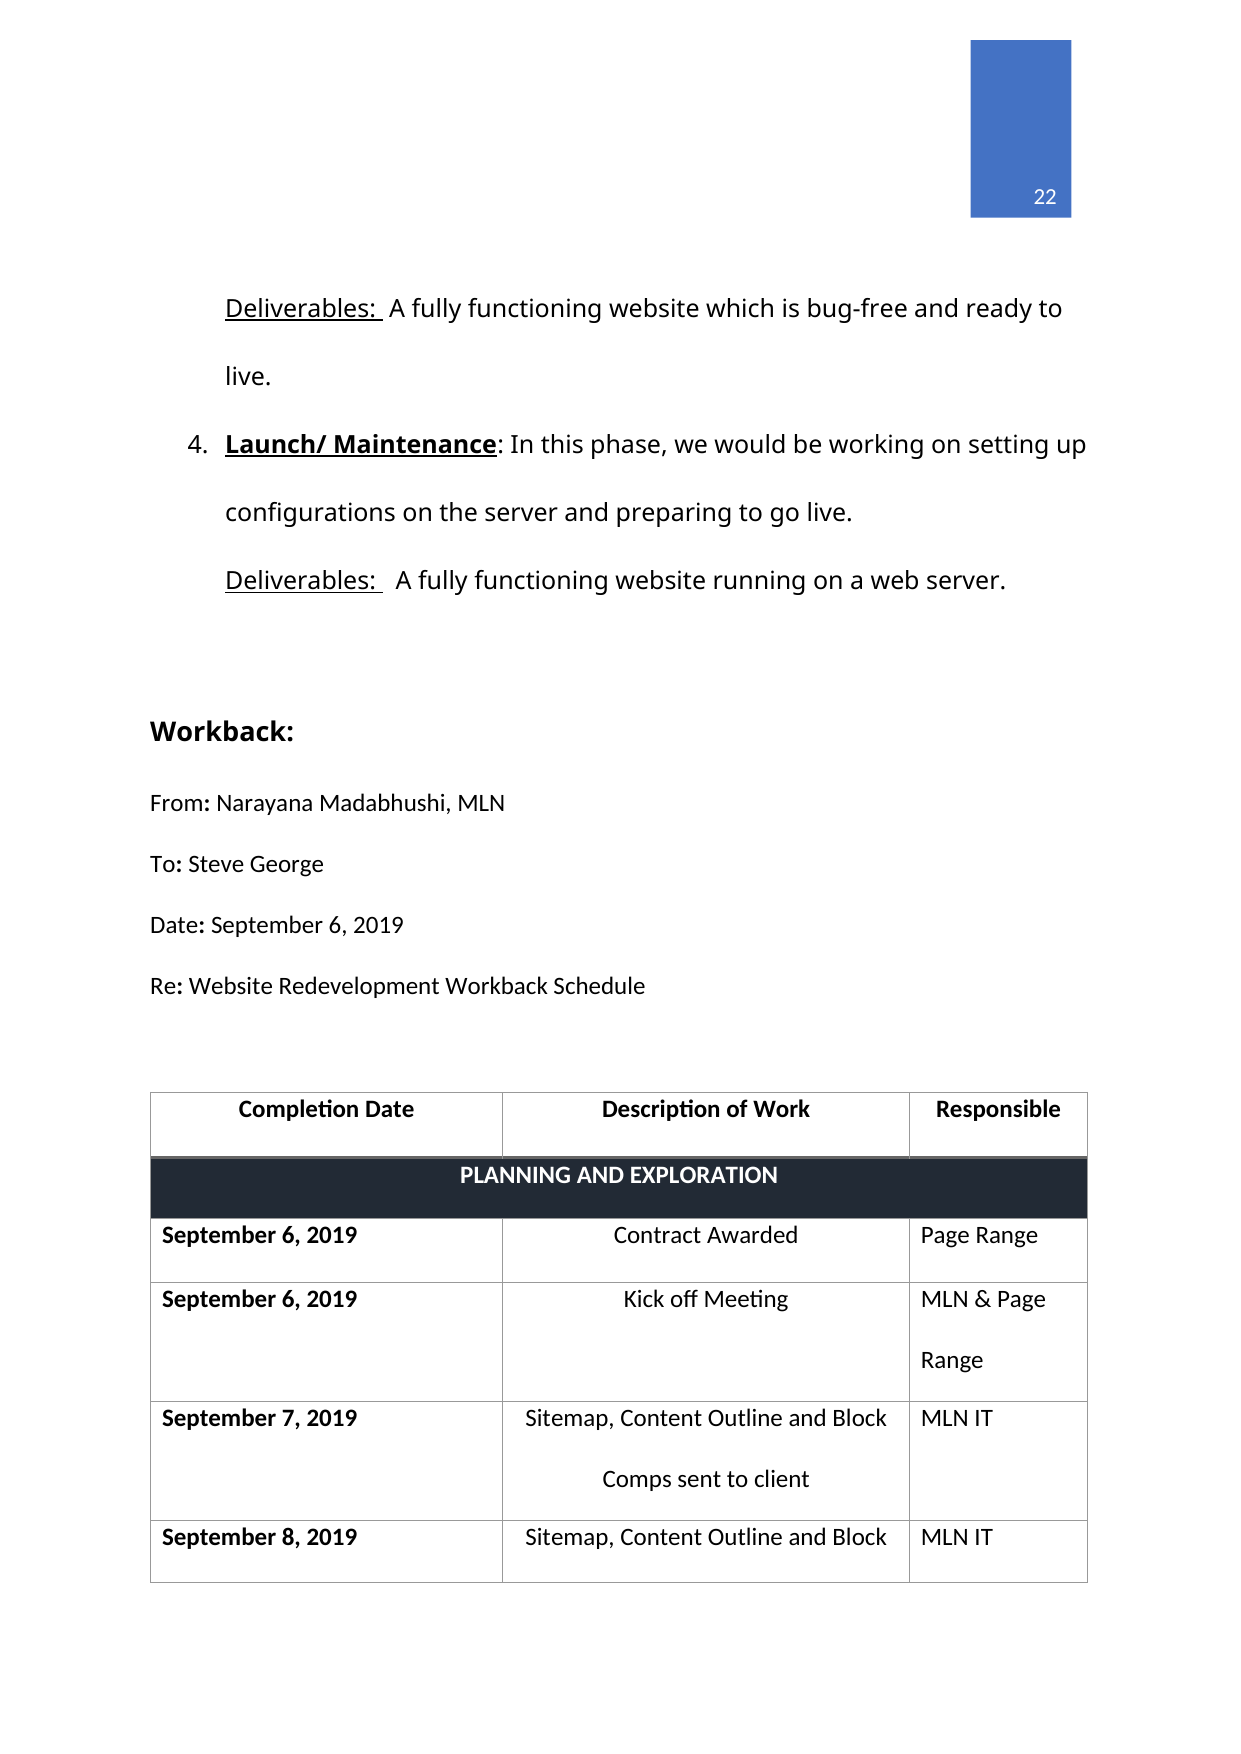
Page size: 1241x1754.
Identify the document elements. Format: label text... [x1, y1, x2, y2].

table_cell September 7, 2019 [151, 1402, 502, 1520]
table_cell September 8, 2019 [151, 1521, 502, 1582]
text To: Steve George [150, 848, 1090, 878]
list Launch/ Maintenance: In this phase, we would be working on setting up configurations on the server and preparing to go live. [187, 426, 1090, 529]
table_cell MLN & Page Range [910, 1283, 1087, 1401]
list Deliverables: A fully functioning website which is bug-free and ready to live. [225, 150, 1090, 392]
table_cell Page Range [910, 1219, 1087, 1282]
table_cell Kick off Meeting [503, 1283, 909, 1401]
table_cell Contract Awarded [503, 1219, 909, 1282]
subtitle Workback: [150, 713, 1090, 750]
table_header Description of Work [503, 1093, 909, 1156]
table_cell MLN IT [910, 1521, 1087, 1582]
table_header Responsible [910, 1093, 1087, 1156]
table_header Completion Date [151, 1093, 502, 1156]
table_cell September 6, 2019 [151, 1219, 502, 1282]
text Date: September 6, 2019 [150, 909, 1090, 939]
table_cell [503, 1521, 909, 1582]
text Re: Website Redevelopment Workback Schedule [150, 970, 1090, 1000]
list Deliverables: A fully functioning website running on a web server. [225, 563, 1090, 597]
table_cell PLANNING AND EXPLORATION [151, 1159, 1087, 1218]
table_cell Sitemap, Content Outline and Block Comps sent to client [503, 1402, 909, 1520]
text From: Narayana Madabhushi, MLN [150, 787, 1090, 817]
table_cell MLN IT [910, 1402, 1087, 1520]
table_cell September 6, 2019 [151, 1283, 502, 1401]
